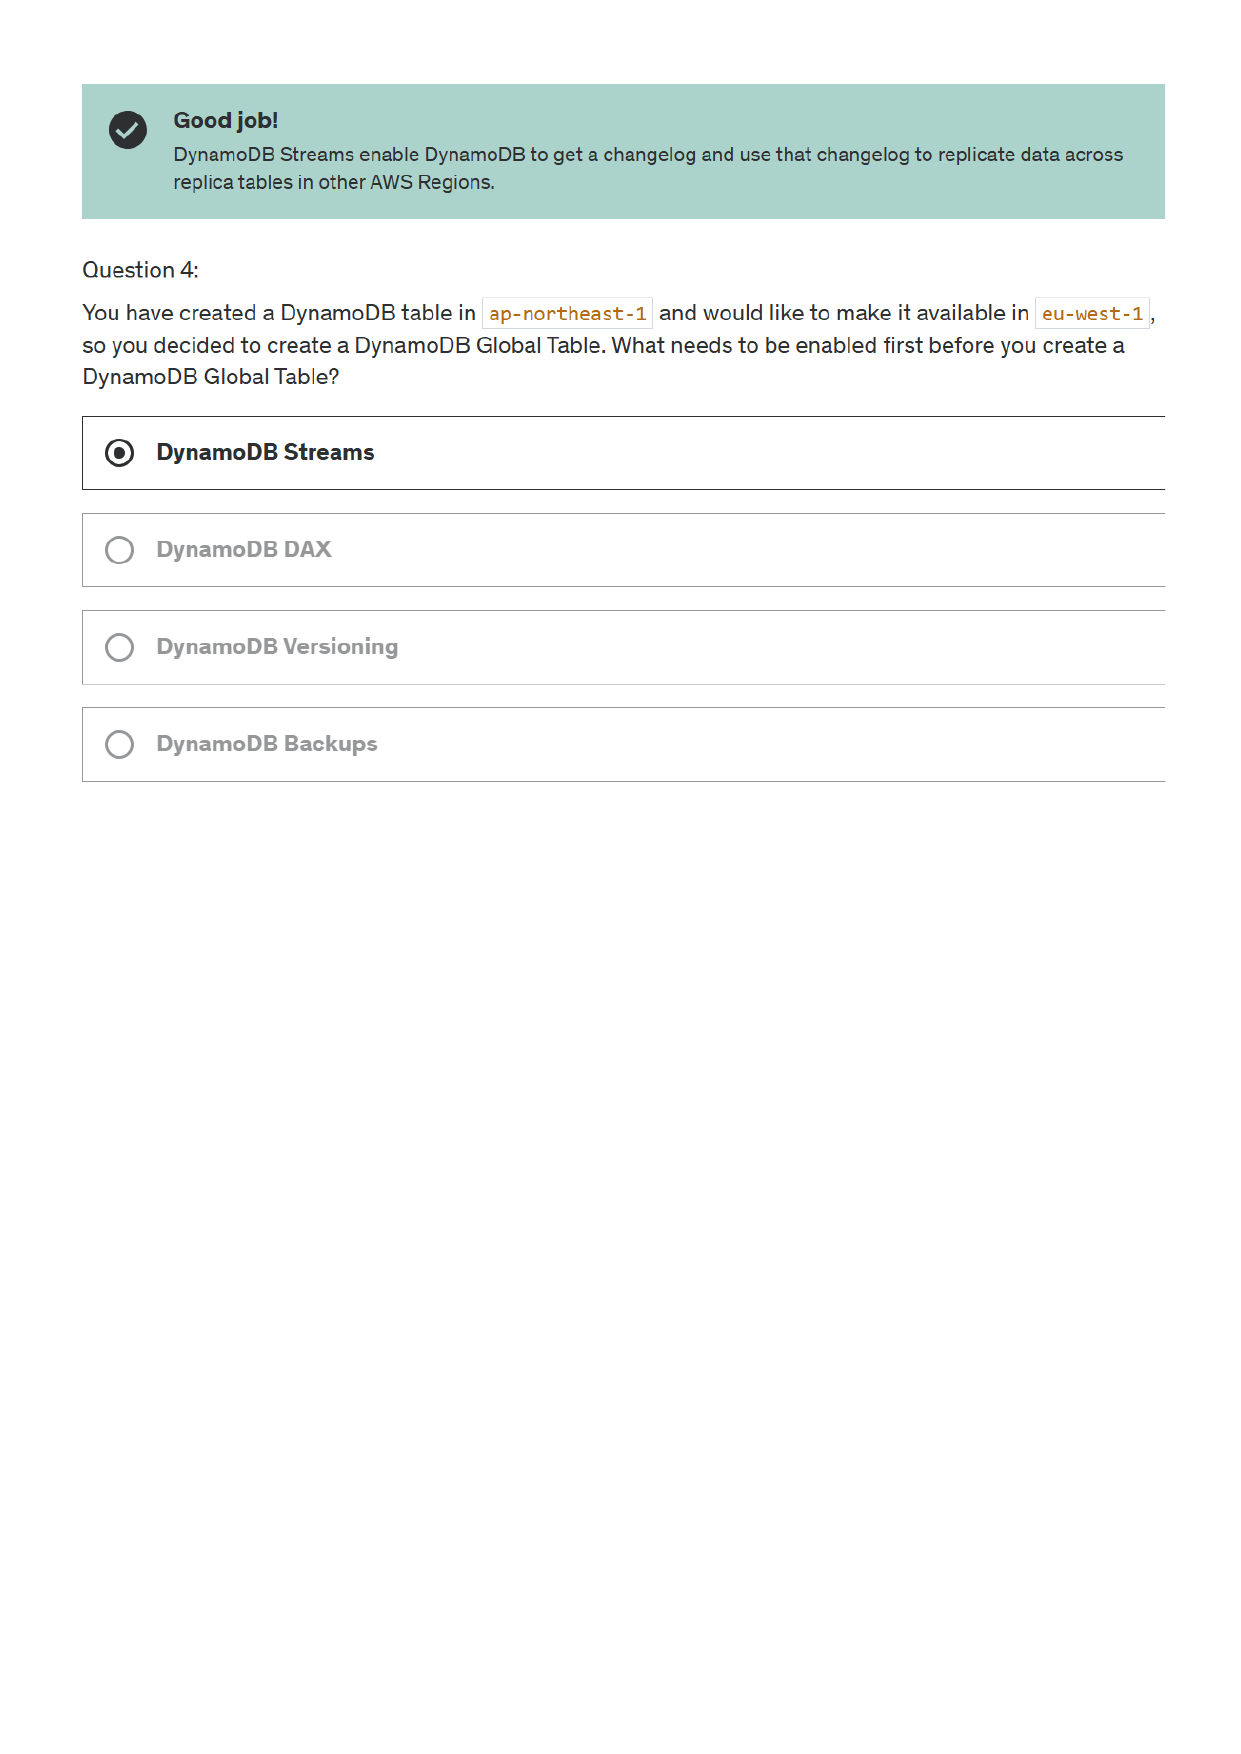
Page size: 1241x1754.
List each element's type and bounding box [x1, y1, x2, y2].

picture [75, 75, 1166, 786]
